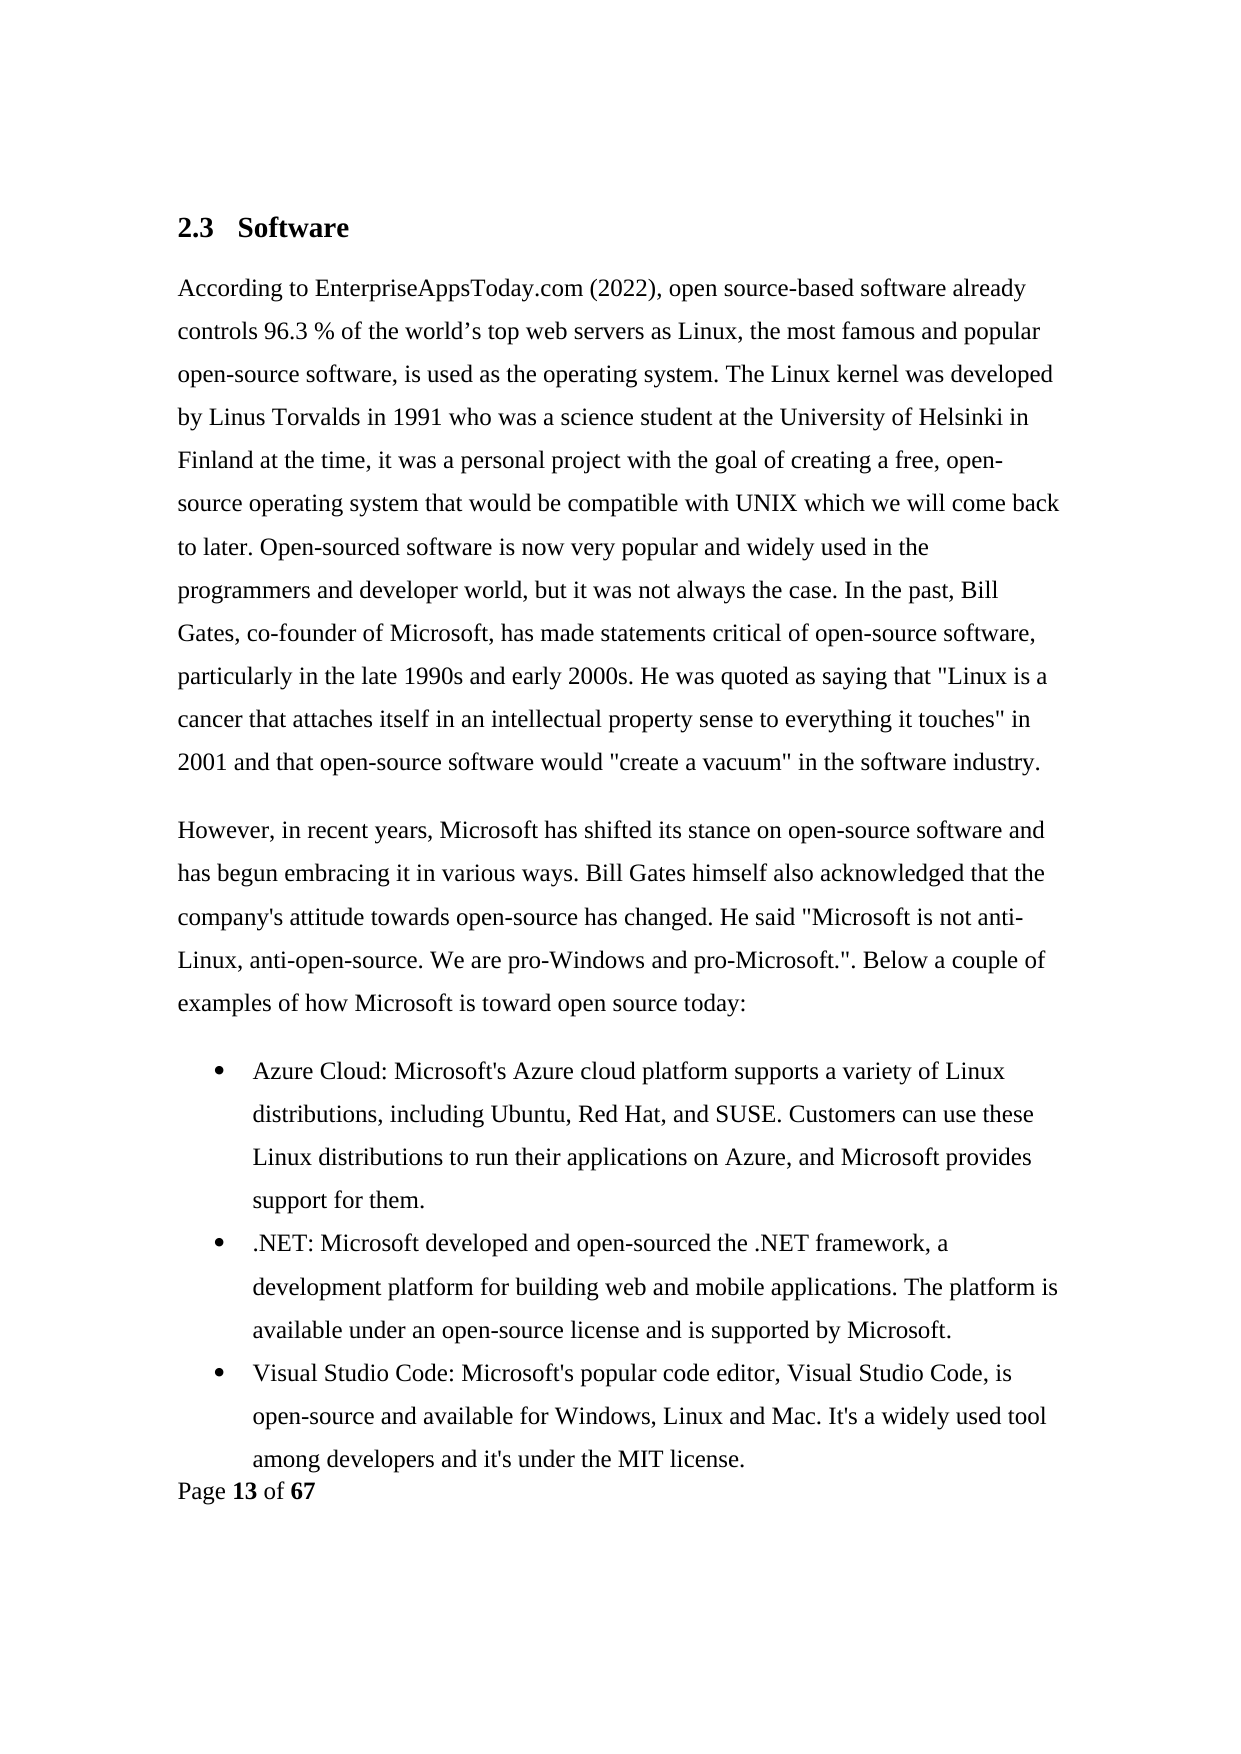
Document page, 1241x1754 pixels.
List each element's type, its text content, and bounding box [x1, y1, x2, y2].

text According to EnterpriseAppsToday.com (2022), open source-based software already controls 96.3 % of the world’s top web servers as Linux, the most famous and popular open-source software, is used as the operating system. The Linux kernel was developed by Linus Torvalds in 1991 who was a science student at the University of Helsinki in Finland at the time, it was a personal project with the goal of creating a free, open-source operating system that would be compatible with UNIX which we will come back to later. Open-sourced software is now very popular and widely used in the programmers and developer world, but it was not always the case. In the past, Bill Gates, co-founder of Microsoft, has made statements critical of open-source software, particularly in the late 1990s and early 2000s. He was quoted as saying that "Linux is a cancer that attaches itself in an intellectual property sense to everything it touches" in 2001 and that open-source software would "create a vacuum" in the software industry. [177, 273, 1063, 776]
subtitle Software [177, 210, 1063, 243]
list Azure Cloud: Microsoft's Azure cloud platform supports a variety of Linux distributions, including Ubuntu, Red Hat, and SUSE. Customers can use these Linux distributions to run their applications on Azure, and Microsoft provides support for them. [215, 1056, 1063, 1214]
text However, in recent years, Microsoft has shifted its stance on open-source software and has begun embracing it in various ways. Bill Gates himself also acknowledged that the company's attitude towards open-source has changed. He said "Microsoft is not anti-Linux, anti-open-source. We are pro-Windows and pro-Microsoft.". Below a couple of examples of how Microsoft is toward open source today: [177, 815, 1063, 1017]
list Visual Studio Code: Microsoft's popular code editor, Visual Studio Code, is open-source and available for Windows, Linux and Mac. It's a widely used tool among developers and it's under the MIT license. [215, 1358, 1063, 1473]
list .NET: Microsoft developed and open-sourced the .NET framework, a development platform for building web and mobile applications. The platform is available under an open-source license and is supported by Microsoft. [215, 1228, 1063, 1343]
